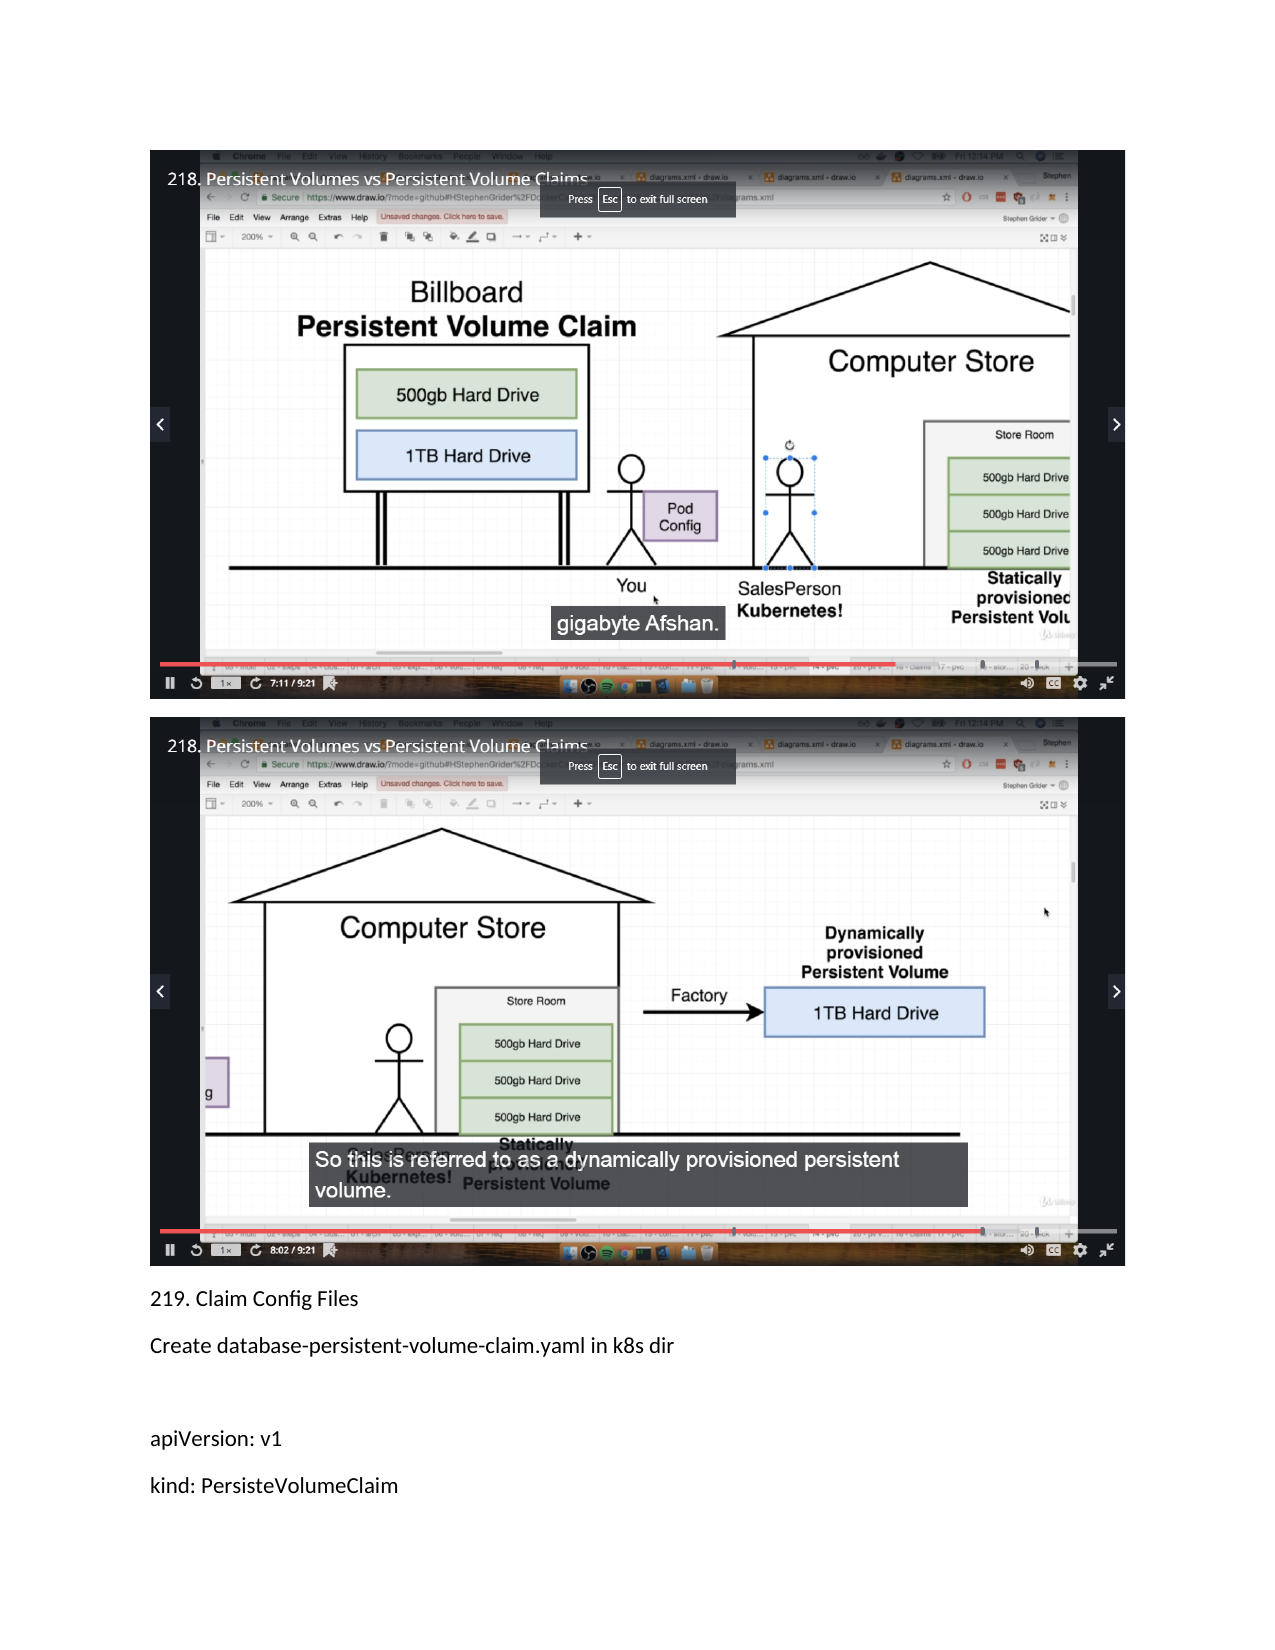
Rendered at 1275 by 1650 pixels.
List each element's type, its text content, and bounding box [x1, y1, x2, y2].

text apiVersion: v1 [150, 1424, 1125, 1453]
picture [150, 150, 1125, 699]
text Create database-persistent-volume-claim.yaml in k8s dir [150, 1331, 1125, 1359]
text 219. Claim Config Files [150, 1284, 1125, 1312]
picture [150, 717, 1125, 1266]
text kind: PersisteVolumeClaim [150, 1471, 1125, 1499]
